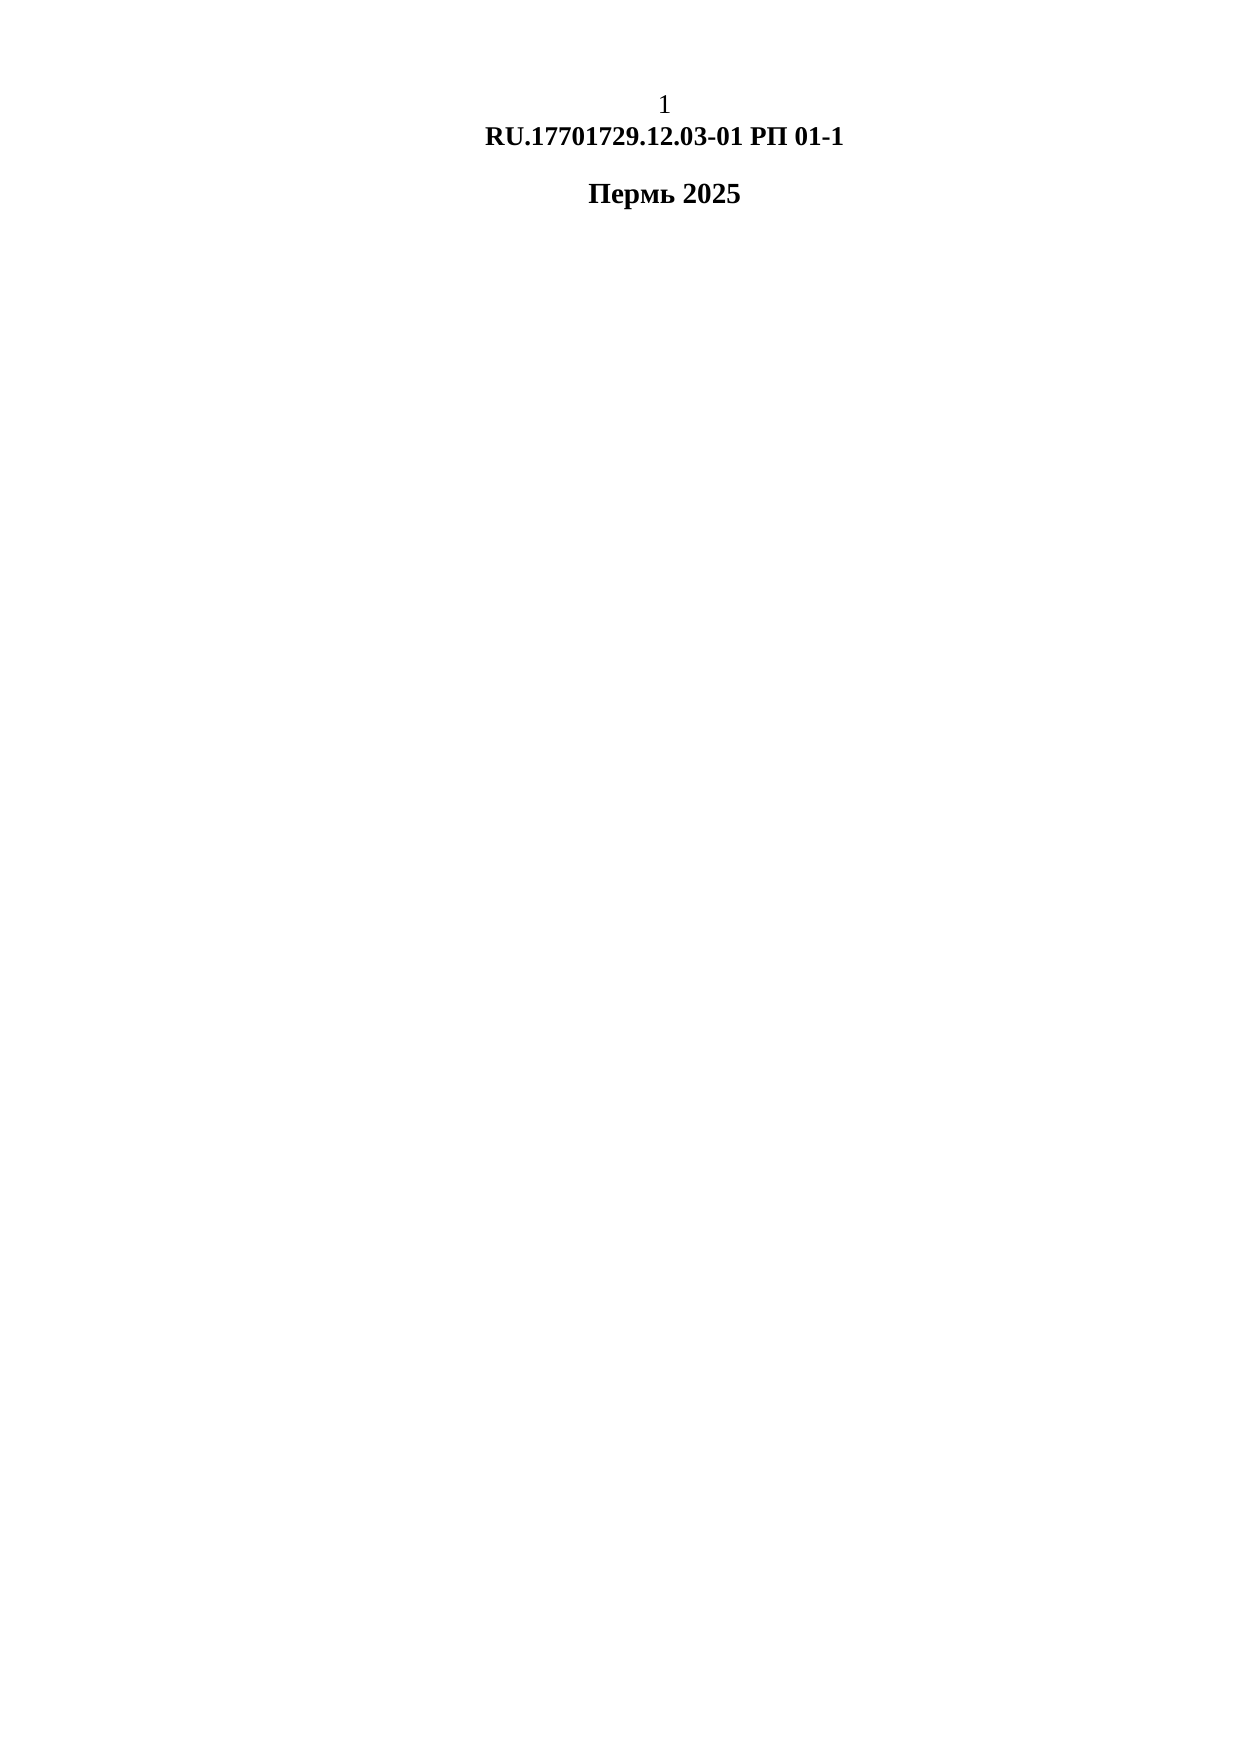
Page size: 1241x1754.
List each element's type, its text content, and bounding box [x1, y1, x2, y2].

text Пермь 2025 [177, 176, 1152, 209]
